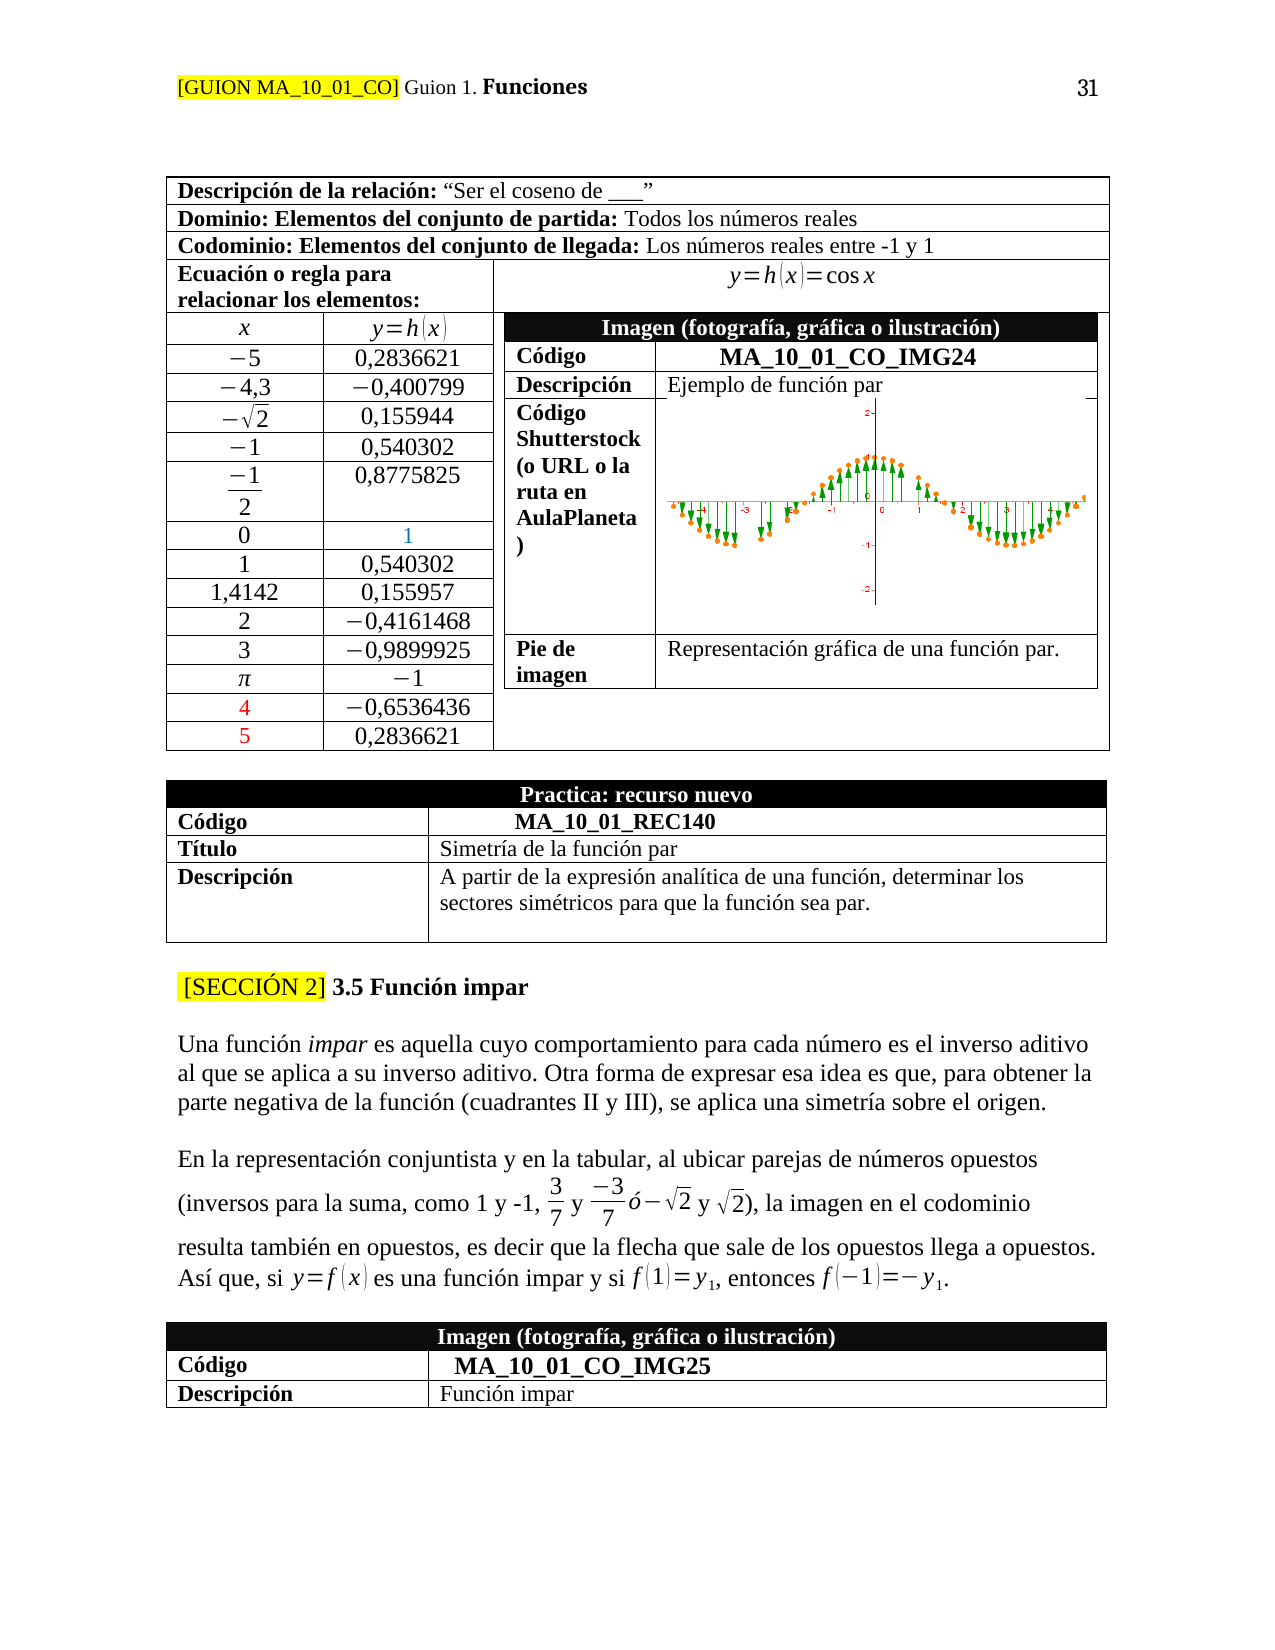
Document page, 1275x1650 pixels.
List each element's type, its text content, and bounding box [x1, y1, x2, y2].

table_cell [494, 260, 1109, 312]
table_cell MA_10_01_REC140 [429, 808, 1106, 834]
table_cell [167, 579, 323, 607]
table_cell MA_10_01_CO_IMG25 [429, 1351, 1106, 1379]
table_cell 1 [324, 522, 493, 549]
picture [667, 398, 1086, 605]
table_cell Código [167, 1351, 428, 1379]
table_cell [324, 579, 493, 607]
table_cell [494, 313, 1109, 750]
table_cell [324, 608, 493, 635]
table_cell [324, 665, 493, 693]
table_cell [324, 345, 493, 373]
table_cell [167, 402, 323, 432]
table_cell Codominio: Elementos del conjunto de llegada: Los números reales entre -1 y 1 [167, 232, 1109, 258]
table_cell [167, 550, 323, 578]
table_cell [324, 550, 493, 578]
table_cell A partir de la expresión analítica de una función, determinar los sectores simétricos para que la función sea par. [429, 863, 1106, 942]
table_cell Título [167, 836, 428, 862]
table_cell [324, 374, 493, 401]
table_header Practica: recurso nuevo [167, 781, 1106, 807]
table_cell [167, 462, 323, 521]
table_cell Función impar [429, 1381, 1106, 1407]
text [SECCIÓN 2] 3.5 Función impar [326, 972, 1098, 1001]
table_cell [167, 345, 323, 373]
table_cell 4 [167, 694, 323, 721]
table_cell Dominio: Elementos del conjunto de partida: Todos los números reales [167, 205, 1109, 231]
table_cell [167, 374, 323, 401]
table_cell [324, 722, 493, 750]
table_cell [324, 636, 493, 664]
table_header Descripción de la relación: “Ser el coseno de ___” [167, 178, 1109, 204]
table_cell [167, 313, 323, 344]
table_cell [167, 433, 323, 461]
table_cell [167, 608, 323, 635]
table_cell [324, 313, 493, 344]
table_cell [324, 433, 493, 461]
table_cell Descripción [167, 1381, 428, 1407]
table_cell Descripción [167, 863, 428, 942]
table_cell [167, 636, 323, 664]
table_cell [324, 694, 493, 721]
table_cell Código [167, 808, 428, 834]
table_cell [167, 522, 323, 549]
text Una función impar es aquella cuyo comportamiento para cada número es el inverso aditivo al que se aplica a su inverso aditivo. Otra forma de expresar esa idea es que, para obtener la parte negativa de la función (cuadrantes II y III), se aplica una simetría sobre el origen. [177, 1029, 1098, 1116]
table_cell [324, 462, 493, 521]
table_cell [167, 665, 323, 693]
table_cell Simetría de la función par [429, 836, 1106, 862]
table_cell Ecuación o regla para relacionar los elementos: [167, 260, 493, 312]
table_header Imagen (fotografía, gráfica o ilustración) [167, 1323, 1106, 1350]
table_cell 5 [167, 722, 323, 750]
table_cell [324, 402, 493, 432]
text En la representación conjuntista y en la tabular, al ubicar parejas de números opuestos (inversos para la suma, como 1 y -1, y y ), la imagen en el codominio resulta también en opuestos, es decir que la flecha que sale de los opuestos llega a opuestos. Así que, si es una función impar y si , entonces . [177, 1144, 1098, 1293]
